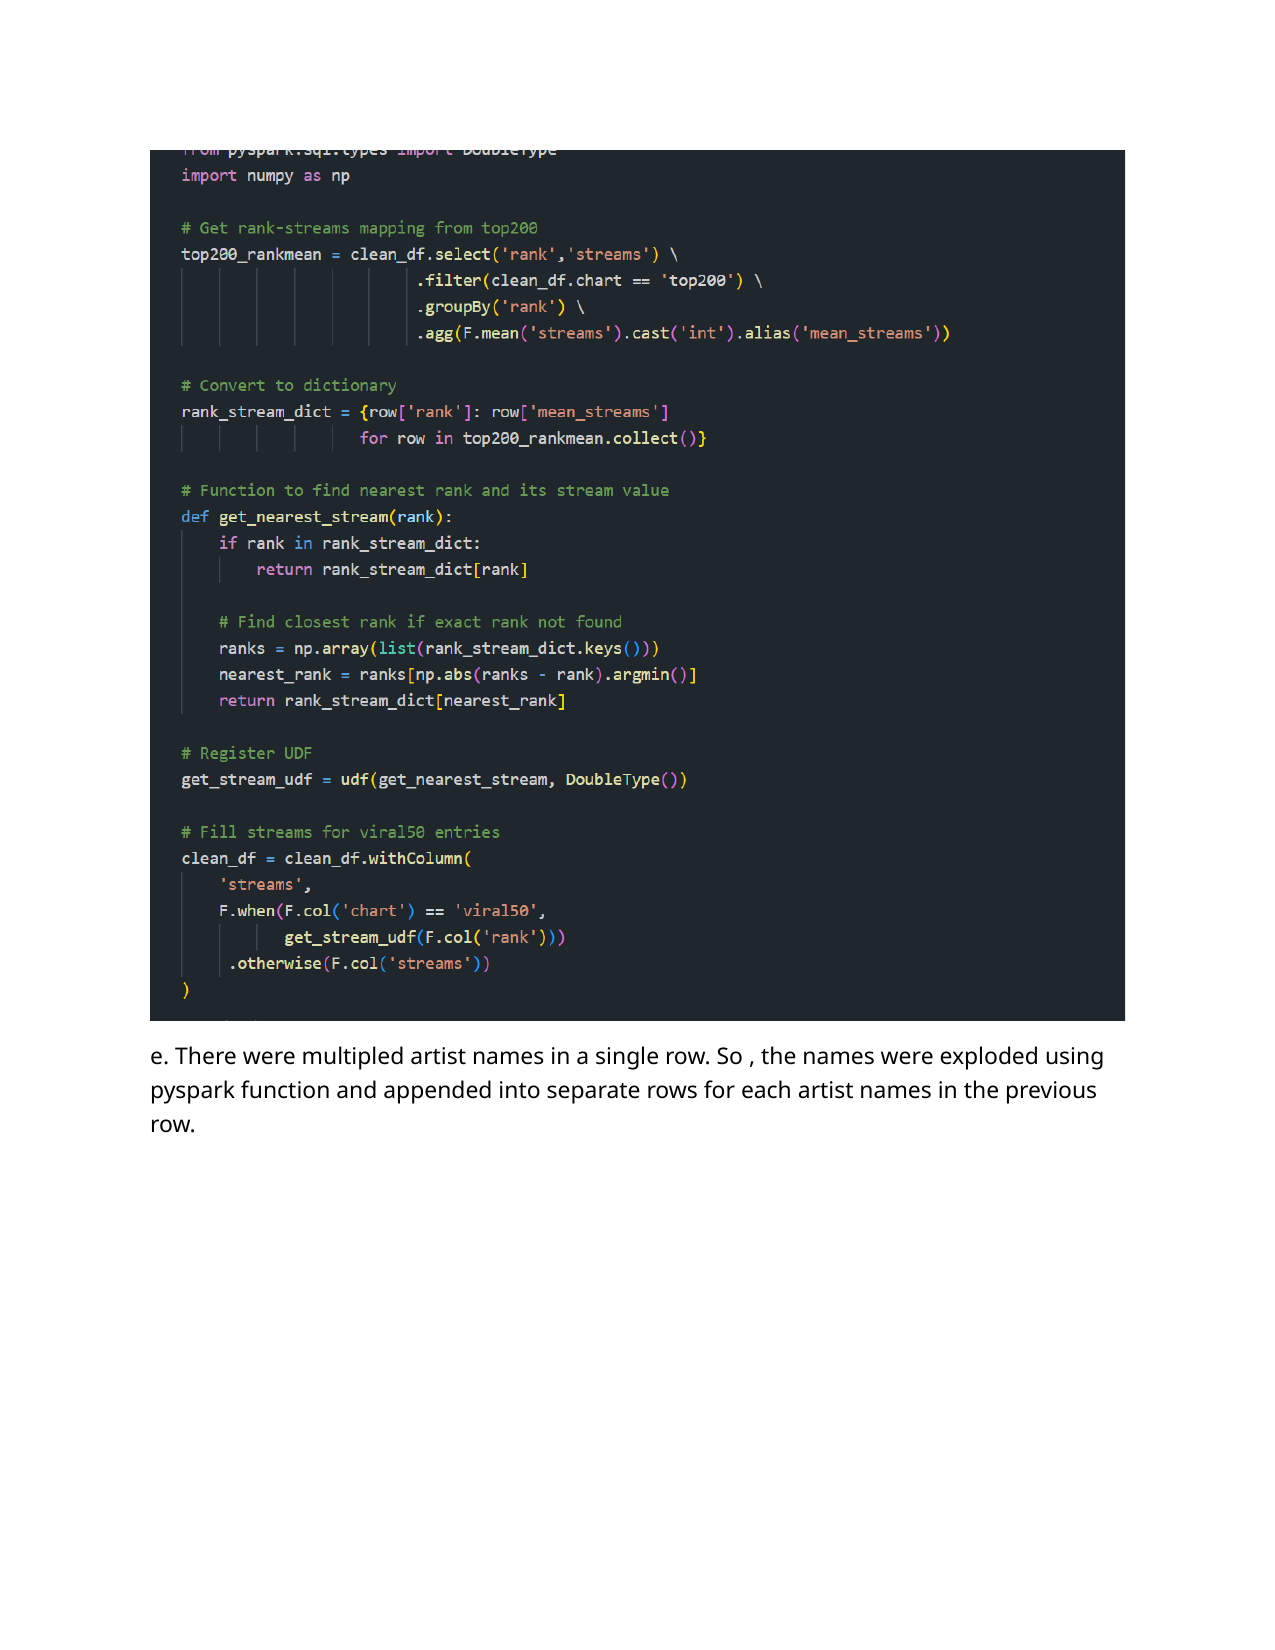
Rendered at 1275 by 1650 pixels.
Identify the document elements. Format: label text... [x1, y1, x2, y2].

text e. There were multipled artist names in a single row. So , the names were exploded using pyspark function and appended into separate rows for each artist names in the previous row. [150, 1040, 1125, 1139]
picture [150, 150, 1125, 1021]
